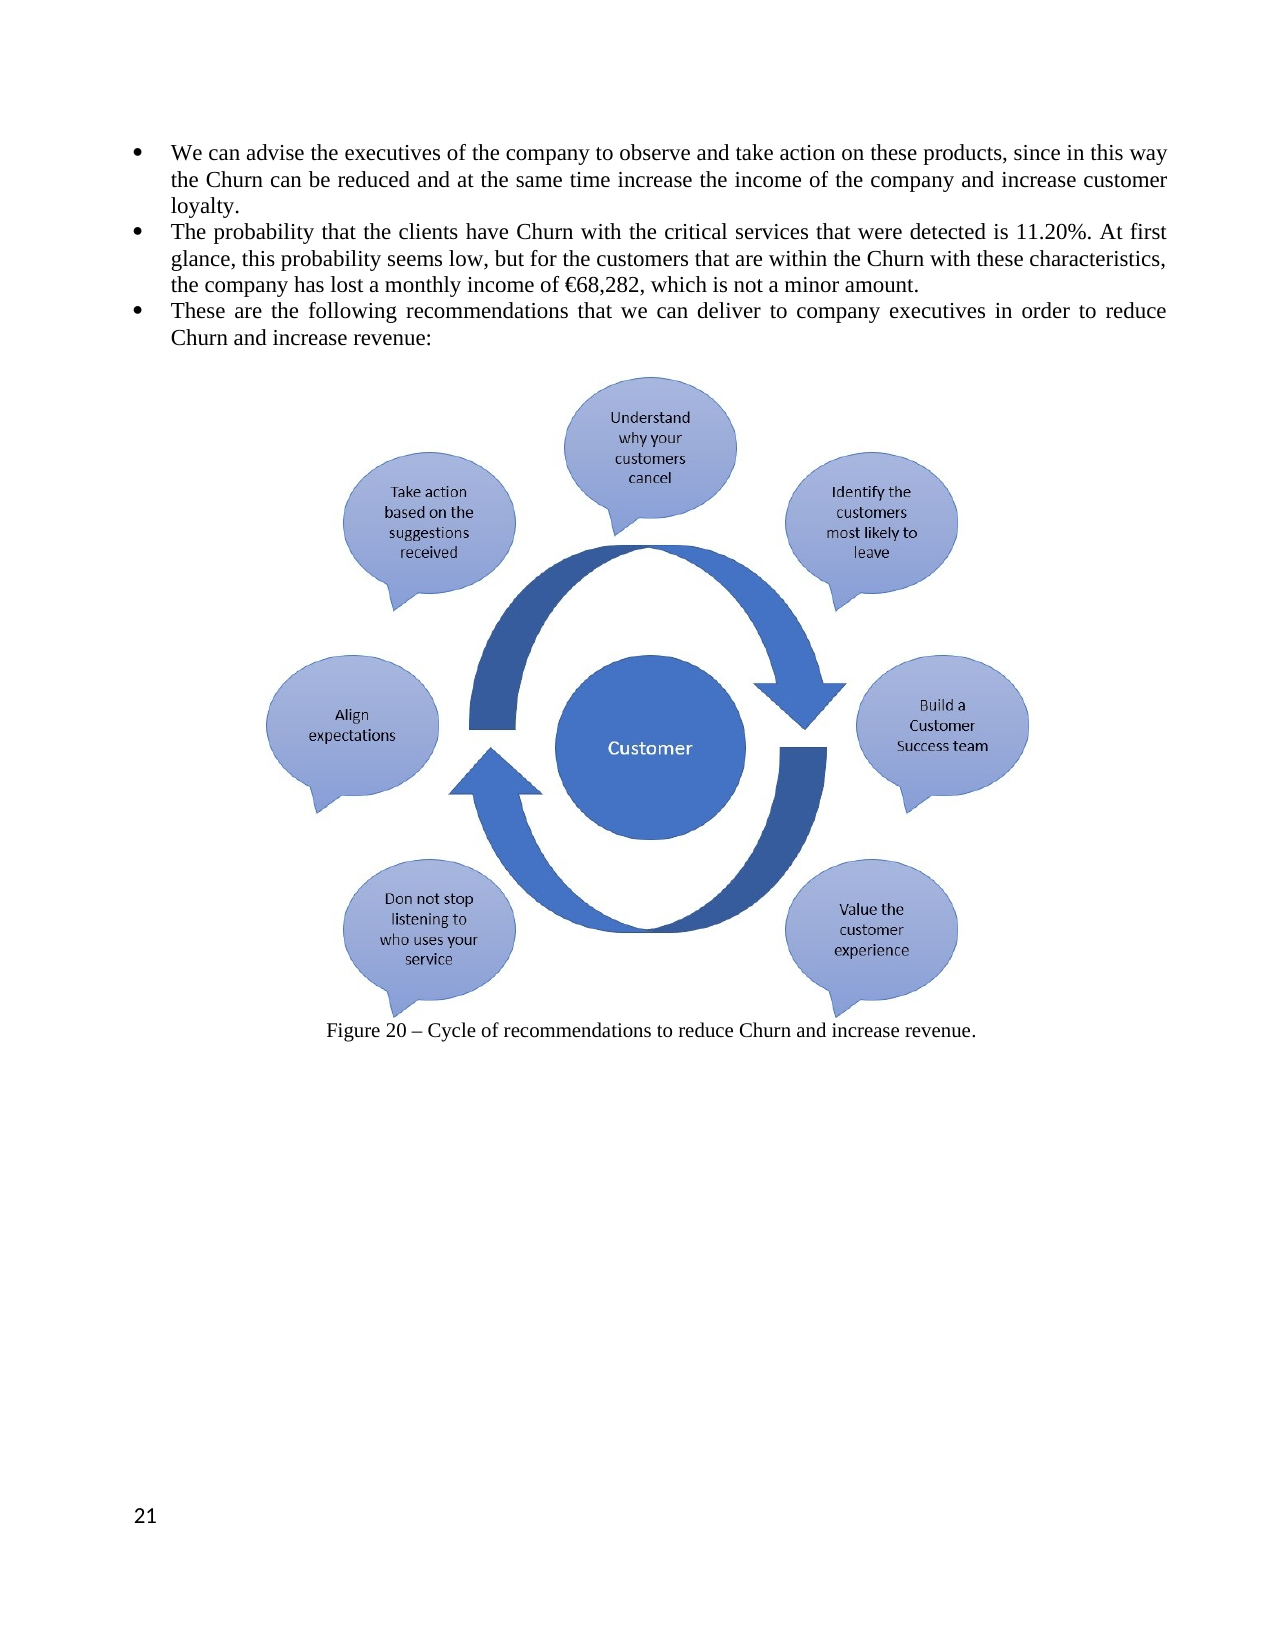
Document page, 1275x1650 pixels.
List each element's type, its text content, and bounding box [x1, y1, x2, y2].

list These are the following recommendations that we can deliver to company executives in order to reduce Churn and increase revenue: [133, 297, 1169, 350]
list We can advise the executives of the company to observe and take action on these products, since in this way the Churn can be reduced and at the same time increase the income of the company and increase customer loyalty. [133, 139, 1169, 218]
picture [265, 376, 1037, 1018]
list The probability that the clients have Churn with the critical services that were detected is 11.20%. At first glance, this probability seems low, but for the customers that are within the Churn with these characteristics, the company has lost a monthly income of €68,282, which is not a minor amount. [133, 218, 1169, 297]
